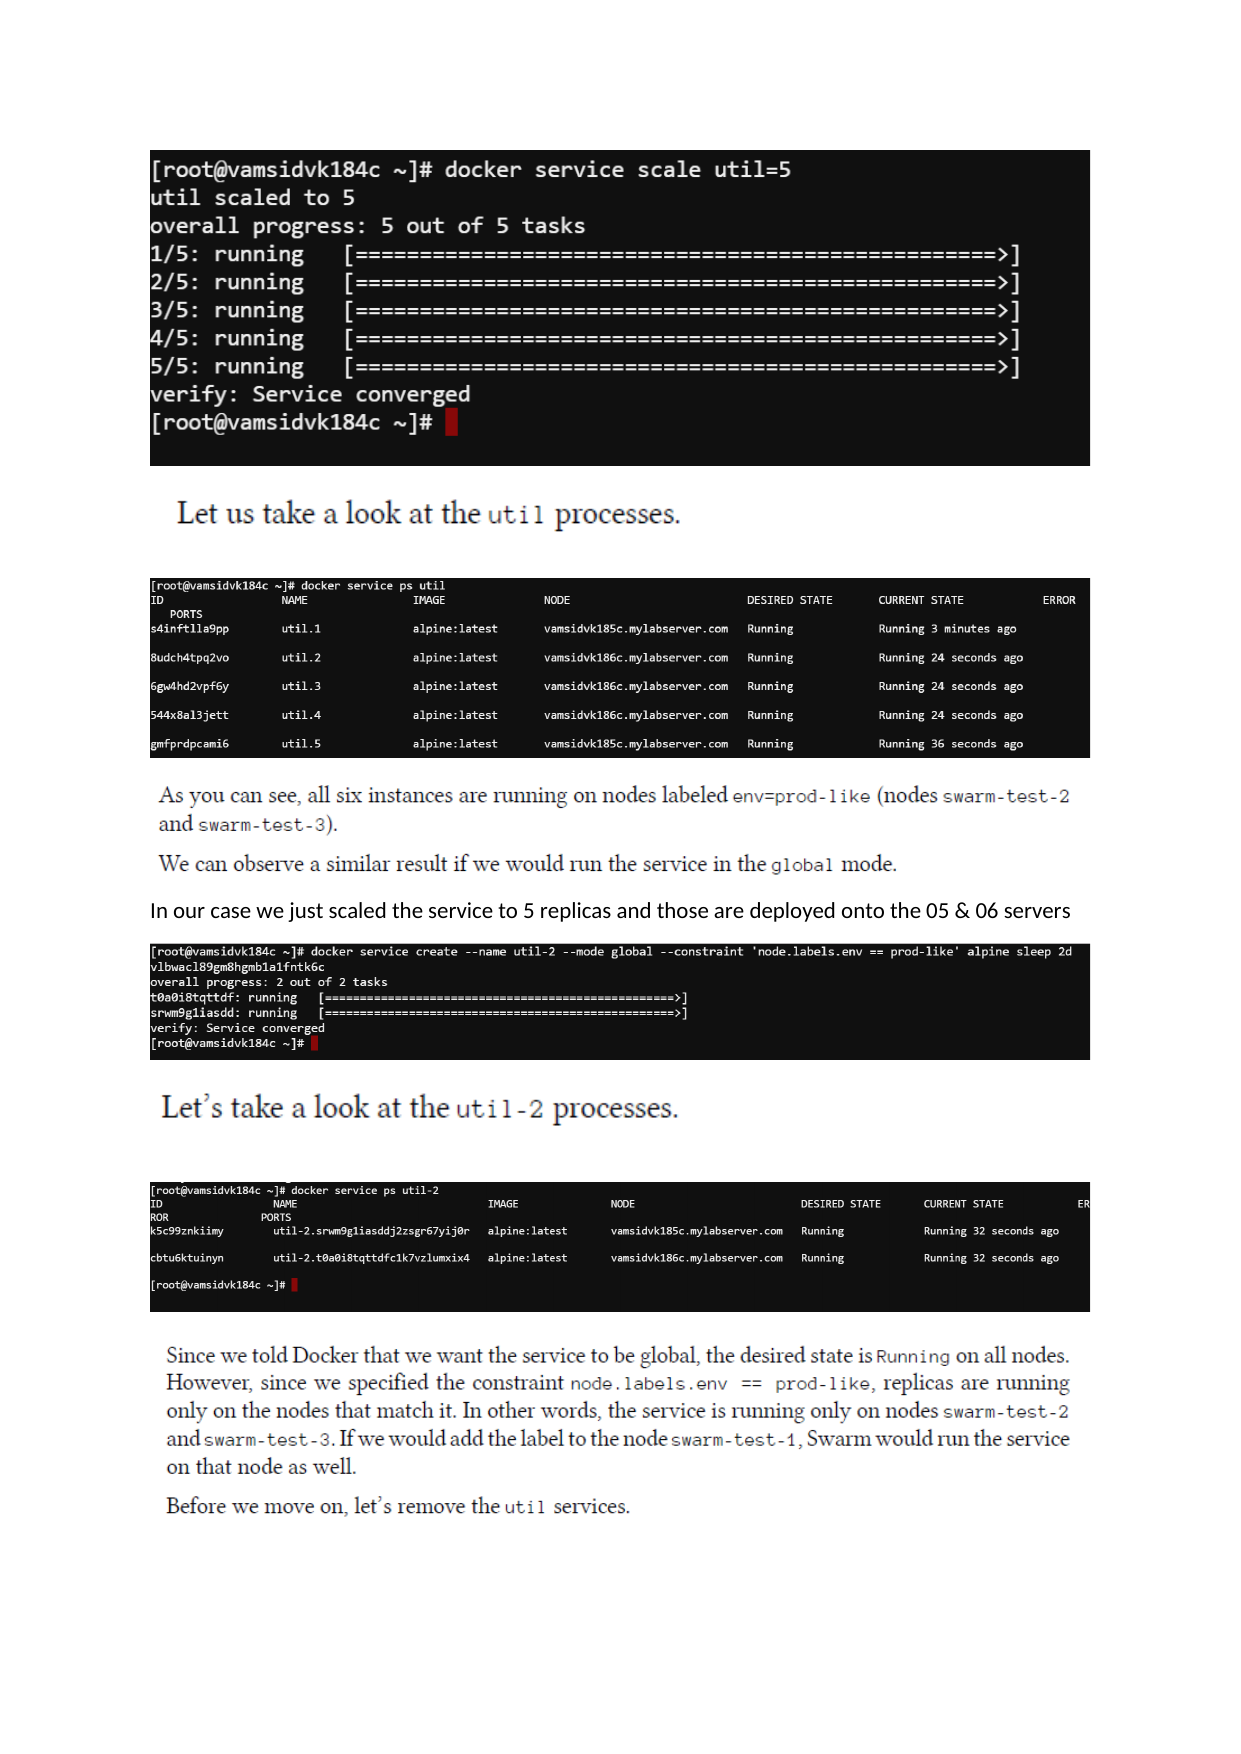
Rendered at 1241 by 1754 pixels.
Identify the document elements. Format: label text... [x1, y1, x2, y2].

picture [150, 1330, 1091, 1529]
picture [150, 1182, 1091, 1312]
picture [150, 1078, 691, 1164]
picture [150, 484, 705, 560]
picture [150, 150, 1091, 466]
picture [150, 943, 1091, 1060]
picture [150, 776, 1091, 878]
picture [150, 578, 1091, 758]
text In our case we just scaled the service to 5 replicas and those are deployed onto the 05 & 06 servers [150, 896, 1090, 924]
